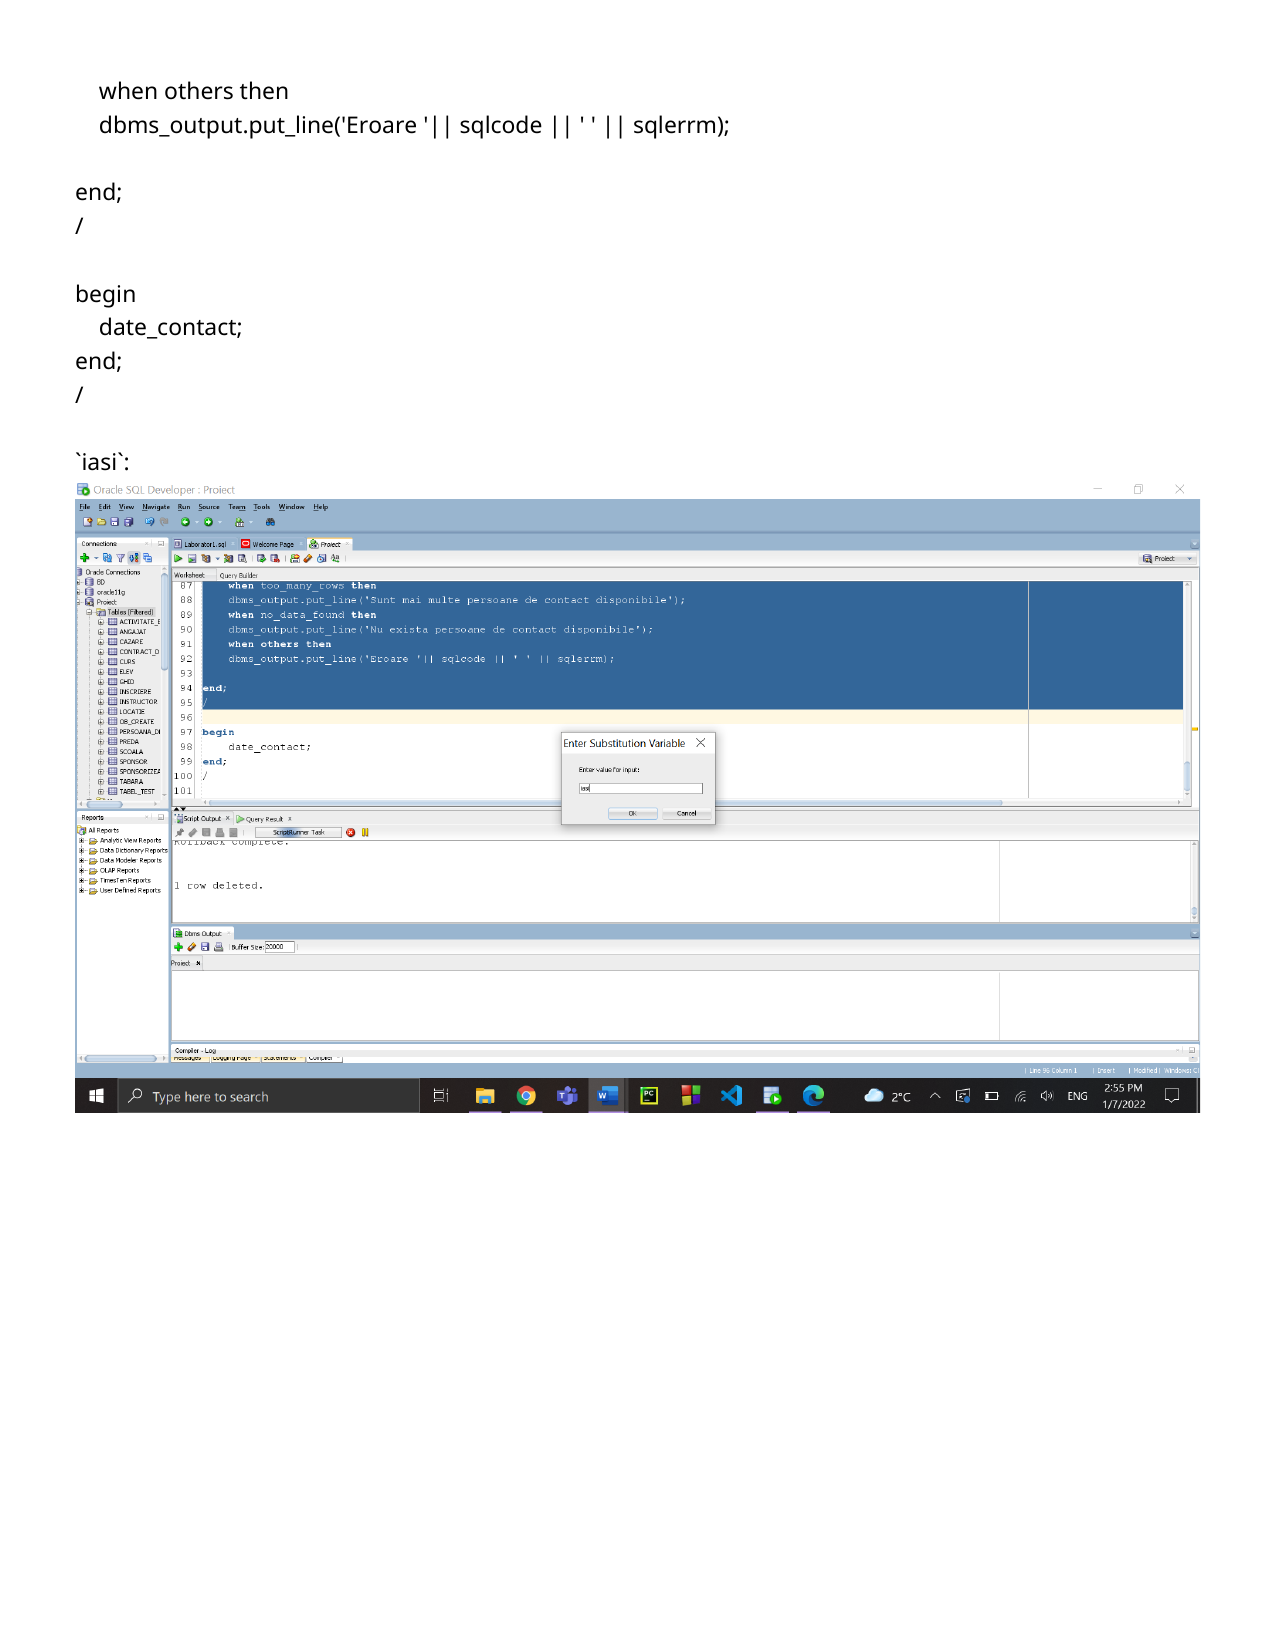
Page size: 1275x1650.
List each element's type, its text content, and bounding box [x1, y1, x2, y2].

text end; [75, 176, 1200, 207]
text dbms_output.put_line('Eroare '|| sqlcode || ' ' || sqlerrm); [75, 109, 1200, 140]
picture [75, 480, 1200, 1113]
text when others then [75, 75, 1200, 106]
text date_contact; [75, 311, 1200, 342]
text end; [75, 345, 1200, 376]
text / [75, 379, 1200, 410]
text / [75, 210, 1200, 241]
text `iasi`: [75, 446, 1200, 477]
text begin [75, 277, 1200, 309]
